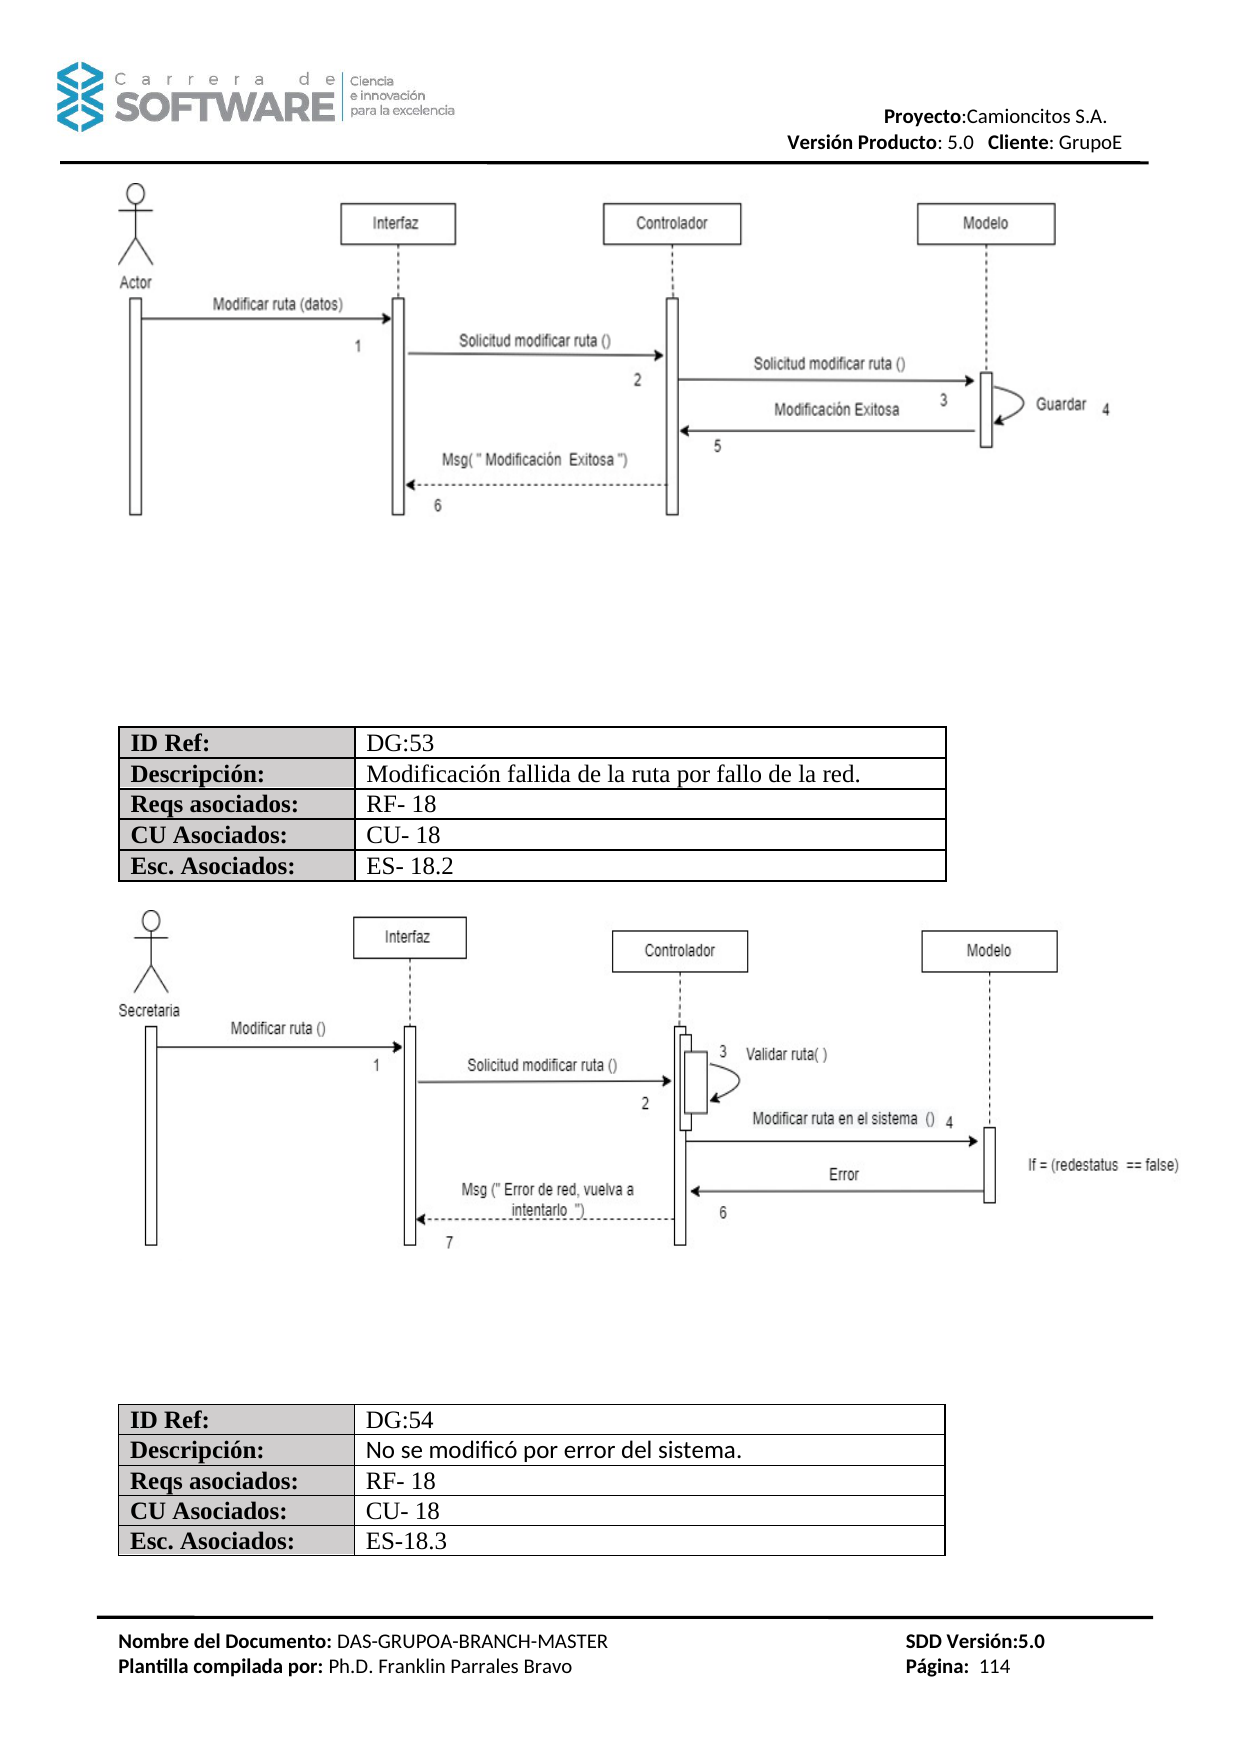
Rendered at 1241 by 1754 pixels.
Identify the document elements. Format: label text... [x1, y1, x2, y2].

table_cell Descripción: [120, 759, 354, 787]
table_header DG:54 [355, 1405, 944, 1434]
table_cell CU Asociados: [119, 1496, 354, 1525]
table_cell RF- 18 [355, 1466, 944, 1495]
table_cell Esc. Asociados: [120, 851, 354, 880]
picture [46, 46, 461, 154]
table_cell ES- 18.2 [356, 851, 945, 880]
table_cell Modificación fallida de la ruta por fallo de la red. [356, 759, 945, 787]
picture [118, 910, 1185, 1261]
table_cell No se modificó por error del sistema. [355, 1435, 944, 1465]
table_header DG:53 [356, 728, 945, 757]
table_cell ES-18.3 [355, 1526, 944, 1554]
table_cell CU- 18 [356, 820, 945, 849]
table_cell RF- 18 [356, 790, 945, 818]
table_header ID Ref: [120, 728, 354, 757]
table_cell Reqs asociados: [120, 790, 354, 818]
table_cell Descripción: [119, 1435, 354, 1465]
picture [118, 183, 1124, 525]
table_header ID Ref: [119, 1405, 354, 1434]
table_cell Reqs asociados: [119, 1466, 354, 1495]
table_cell Esc. Asociados: [119, 1526, 354, 1554]
table_cell CU Asociados: [120, 820, 354, 849]
table_cell CU- 18 [355, 1496, 944, 1525]
